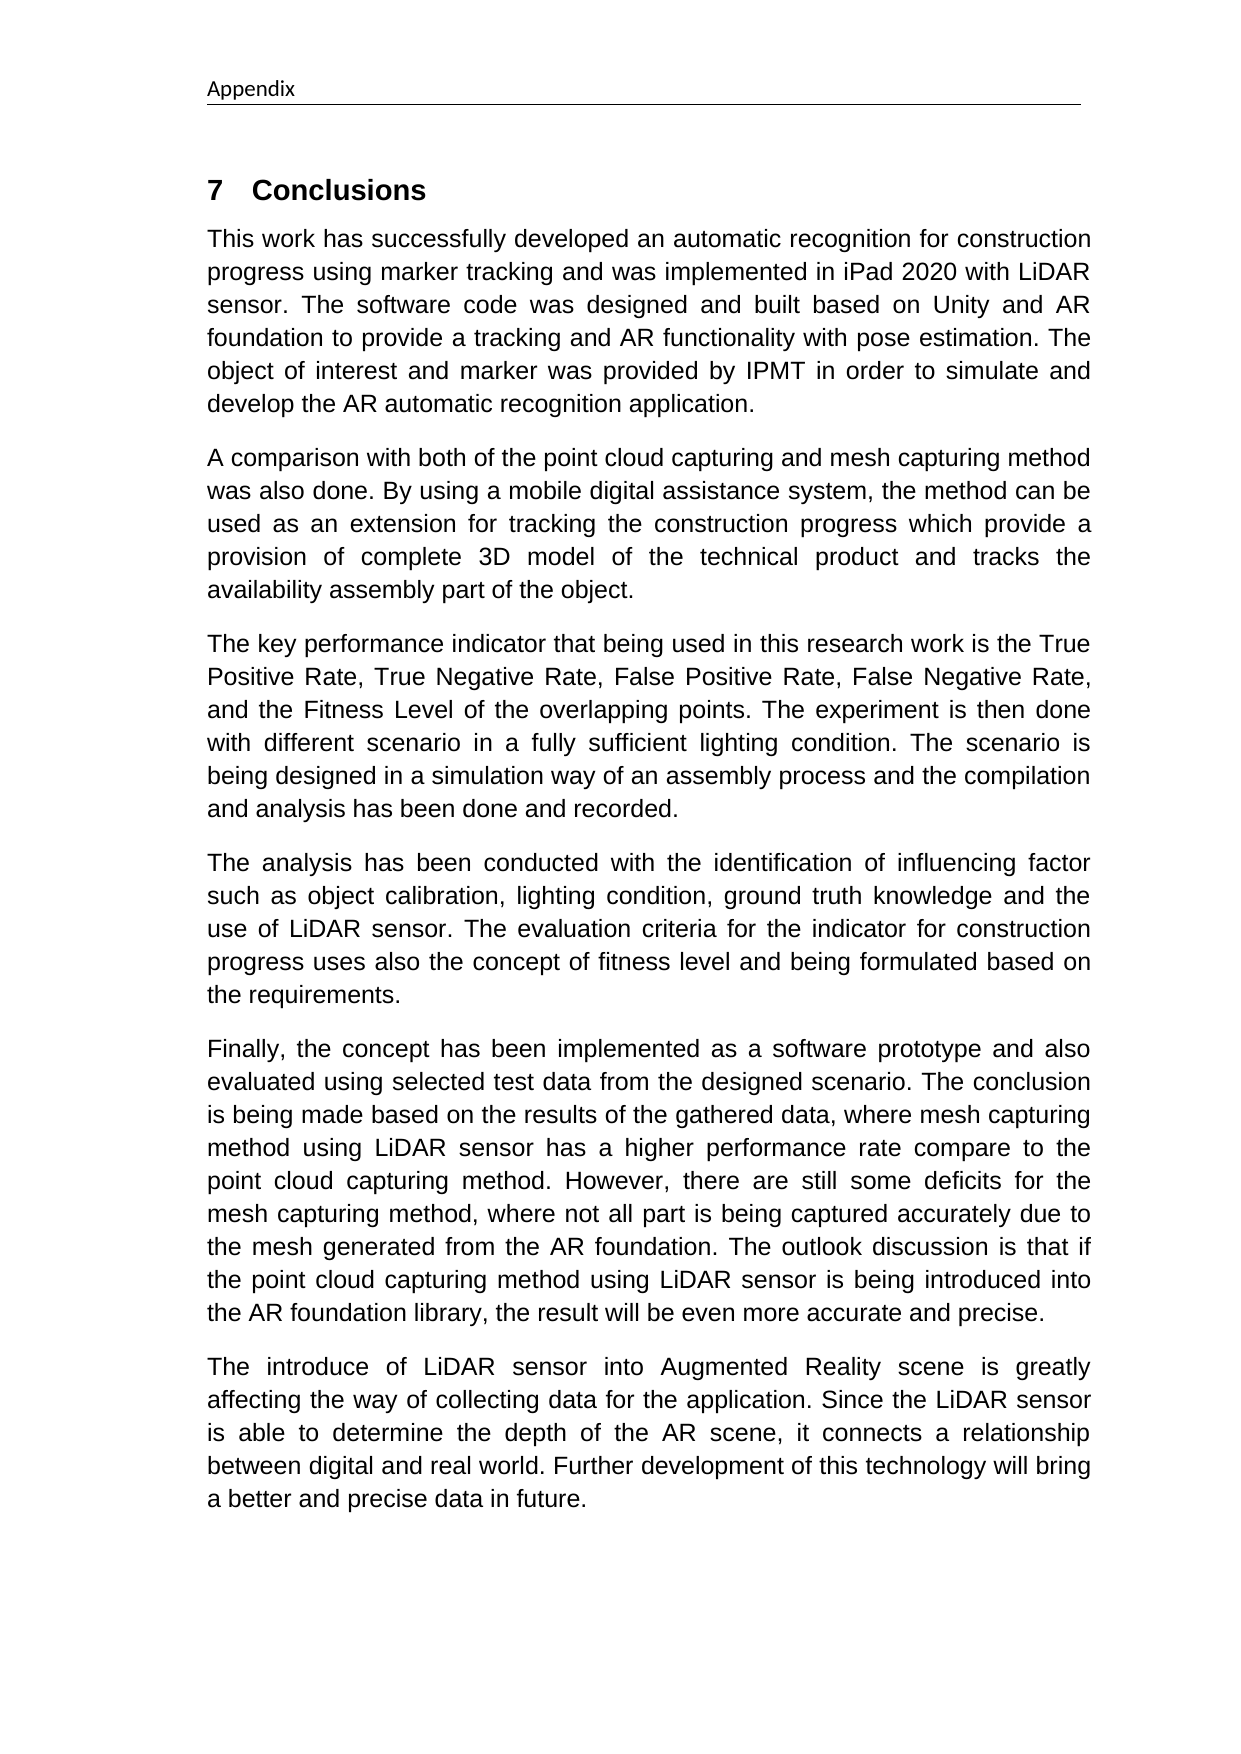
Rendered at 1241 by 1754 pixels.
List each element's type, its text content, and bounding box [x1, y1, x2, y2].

text The analysis has been conducted with the identification of influencing factor such as object calibration, lighting condition, ground truth knowledge and the use of LiDAR sensor. The evaluation criteria for the indicator for construction progress uses also the concept of fitness level and being formulated based on the requirements. [207, 848, 1092, 1008]
subtitle Conclusions [207, 173, 1092, 206]
text Finally, the concept has been implemented as a software prototype and also evaluated using selected test data from the designed scenario. The conclusion is being made based on the results of the gathered data, where mesh capturing method using LiDAR sensor has a higher performance rate compare to the point cloud capturing method. However, there are still some deficits for the mesh capturing method, where not all part is being captured accurately due to the mesh generated from the AR foundation. The outlook discussion is that if the point cloud capturing method using LiDAR sensor is being introduced into the AR foundation library, the result will be even more accurate and precise. [207, 1033, 1092, 1326]
text The key performance indicator that being used in this research work is the True Positive Rate, True Negative Rate, False Positive Rate, False Negative Rate, and the Fitness Level of the overlapping points. The experiment is then done with different scenario in a fully sufficient lighting condition. The scenario is being designed in a simulation way of an assembly process and the compilation and analysis has been done and recorded. [207, 629, 1092, 822]
text The introduce of LiDAR sensor into Augmented Reality scene is greatly affecting the way of collecting data for the application. Since the LiDAR sensor is able to determine the depth of the AR scene, it connects a relationship between digital and real world. Further development of this technology will bring a better and precise data in future. [207, 1352, 1092, 1512]
text A comparison with both of the point cloud capturing and mesh capturing method was also done. By using a mobile digital assistance system, the method can be used as an extension for tracking the construction progress which provide a provision of complete 3D model of the technical product and tracks the availability assembly part of the object. [207, 443, 1092, 603]
text This work has successfully developed an automatic recognition for construction progress using marker tracking and was implemented in iPad 2020 with LiDAR sensor. The software code was designed and built based on Unity and AR foundation to provide a tracking and AR functionality with pose estimation. The object of interest and marker was provided by IPMT in order to simulate and develop the AR automatic recognition application. [207, 224, 1092, 418]
